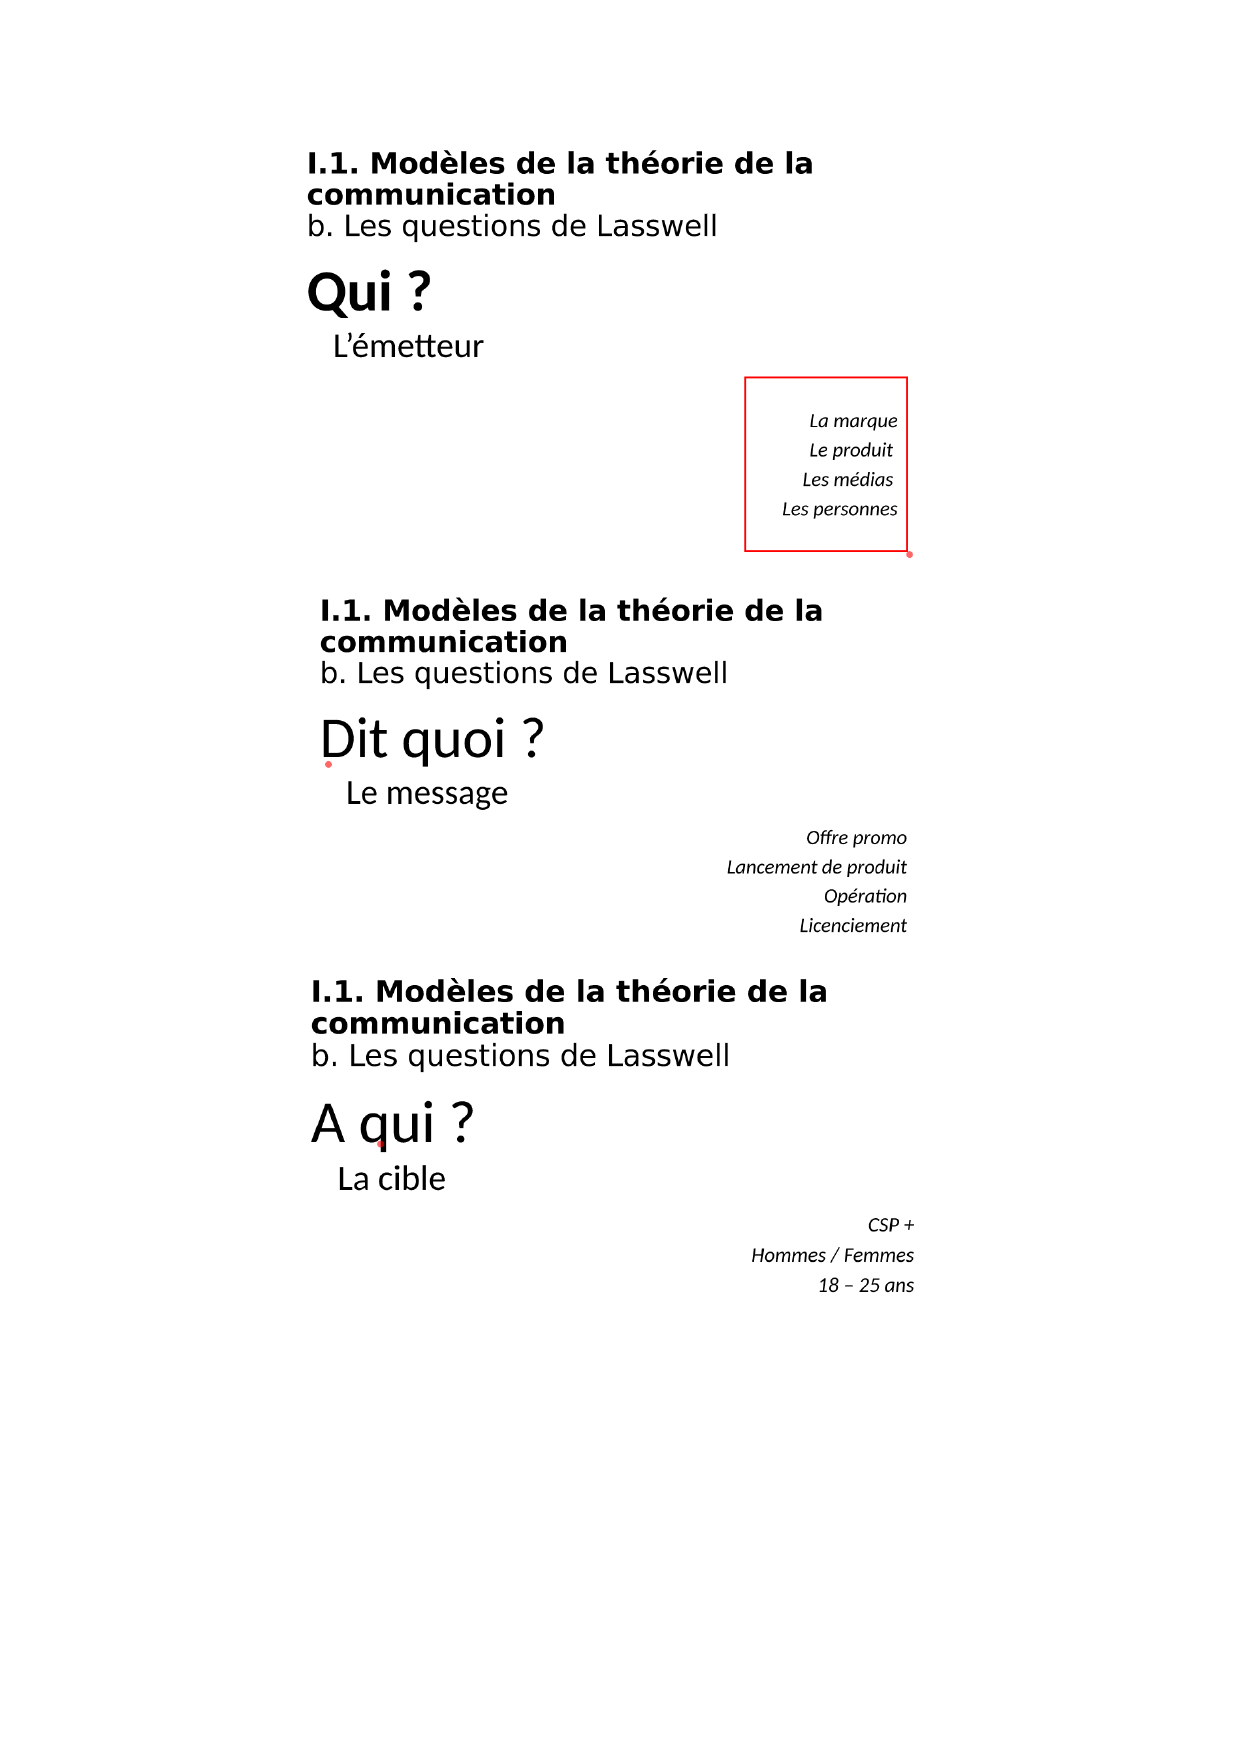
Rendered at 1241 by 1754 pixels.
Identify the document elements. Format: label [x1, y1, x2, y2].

picture [301, 147, 939, 573]
picture [301, 978, 939, 1318]
picture [309, 591, 932, 960]
